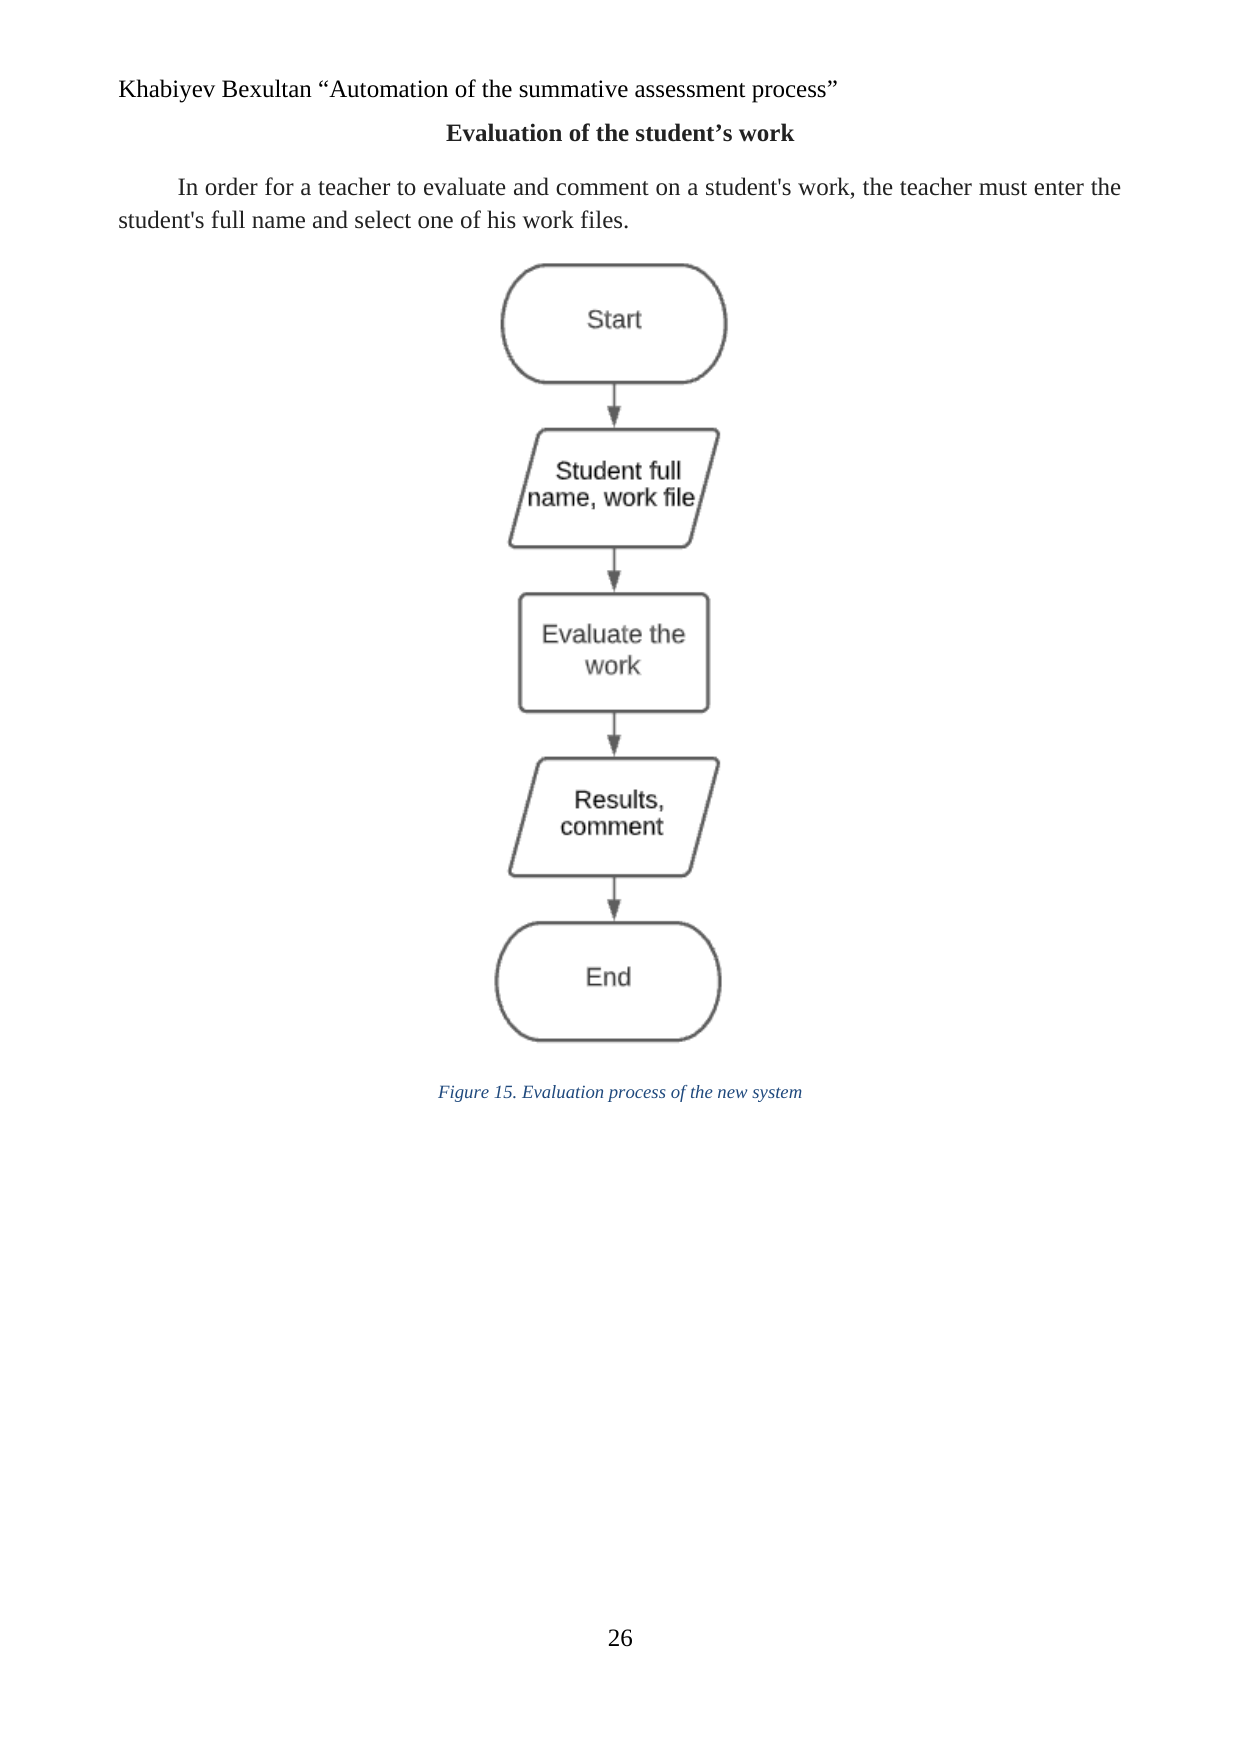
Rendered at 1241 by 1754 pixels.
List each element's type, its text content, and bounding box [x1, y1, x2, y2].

picture [443, 238, 797, 1078]
text Figure 15. Evaluation process of the new system [118, 1081, 1122, 1102]
text Evaluation of the student’s work [118, 118, 1122, 147]
text In order for a teacher to evaluate and comment on a student's work, the teacher must enter the student's full name and select one of his work files. [118, 172, 1122, 234]
